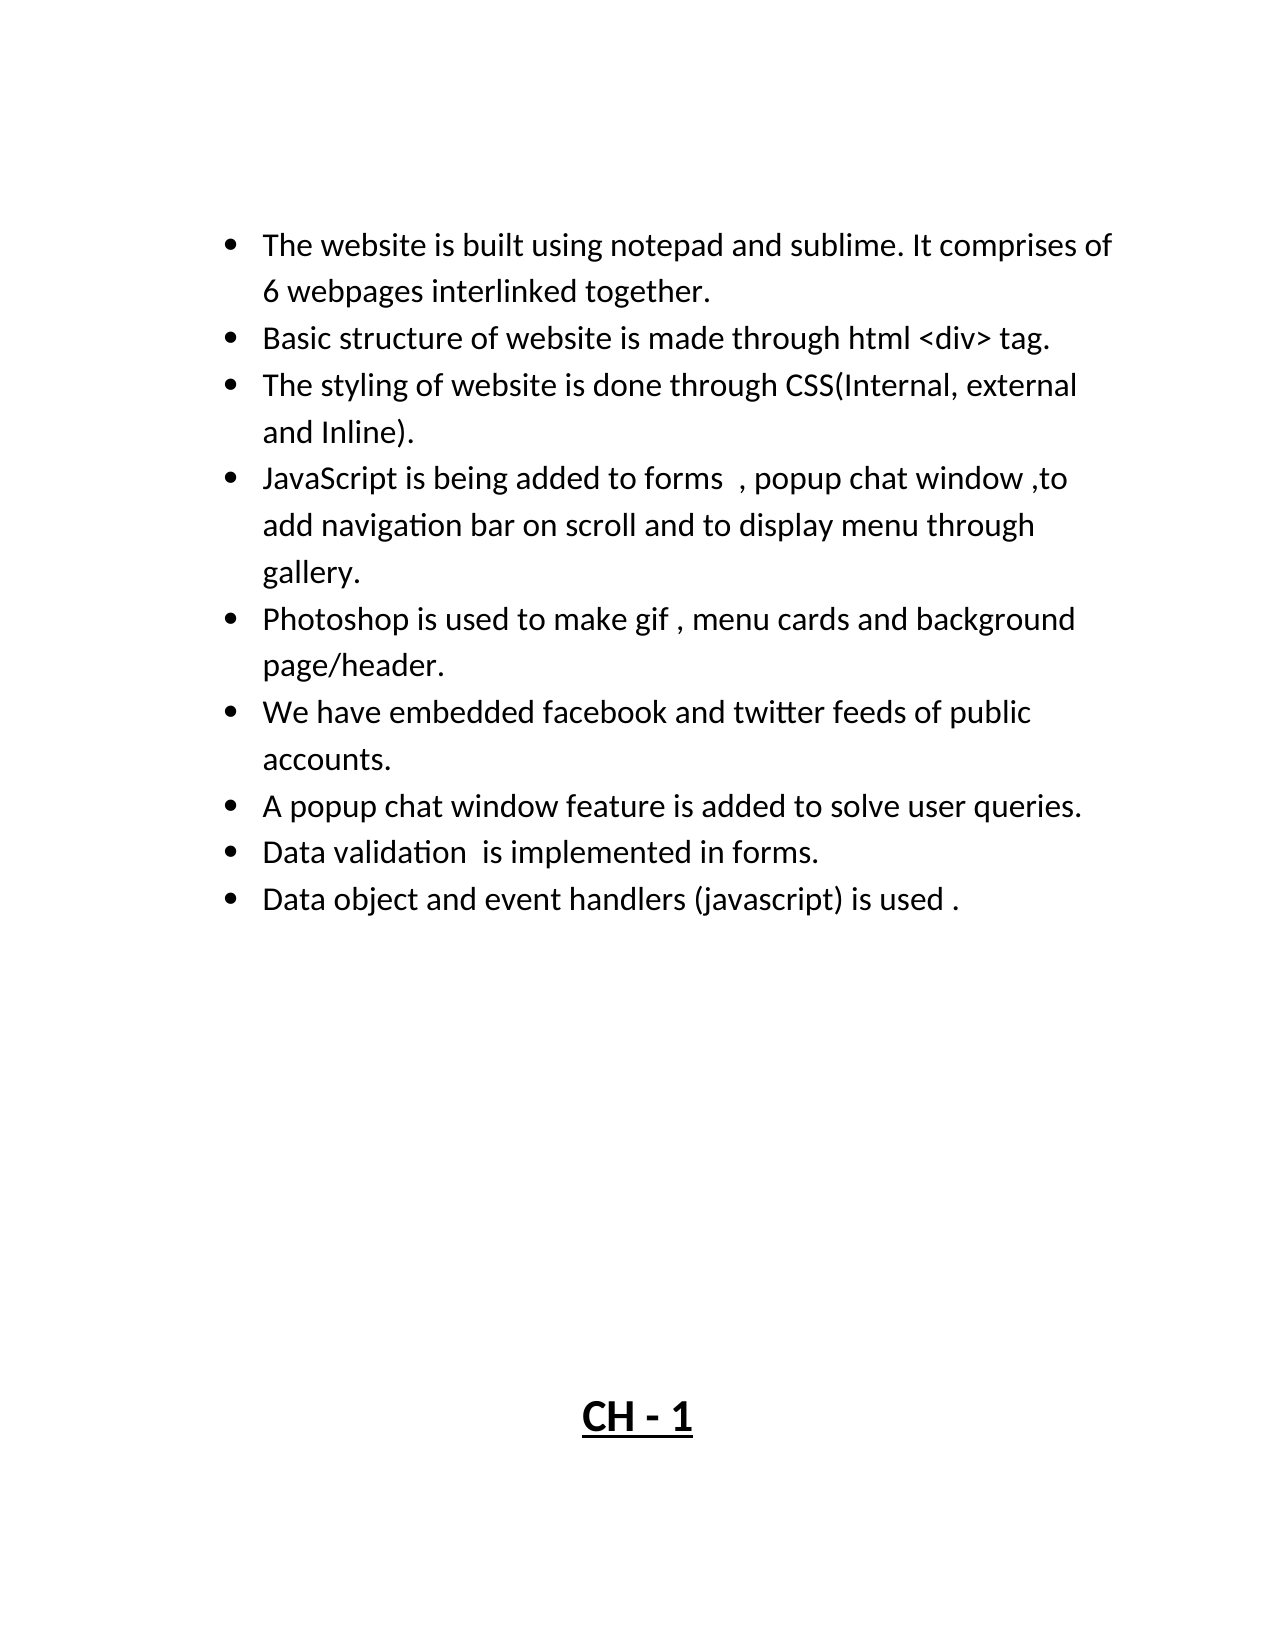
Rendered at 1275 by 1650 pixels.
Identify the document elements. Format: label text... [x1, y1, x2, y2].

list Data object and event handlers (javascript) is used . [225, 878, 1125, 919]
list Photoshop is used to make gif , menu cards and background page/header. [225, 598, 1125, 685]
list The website is built using notepad and sublime. It comprises of 6 webpages interlinked together. [225, 223, 1125, 311]
list The styling of website is done through CSS(Internal, external and Inline). [225, 364, 1125, 451]
list Basic structure of website is made through html <div> tag. [225, 317, 1125, 358]
list A popup chat window feature is added to solve user queries. [225, 785, 1125, 826]
list Data validation is implemented in forms. [225, 832, 1125, 872]
text CH - 1 [150, 1387, 1125, 1443]
list JavaScript is being added to forms , popup chat window ,to add navigation bar on scroll and to display menu through gallery. [225, 457, 1125, 592]
list We have embedded facebook and twitter feeds of public accounts. [225, 691, 1125, 779]
